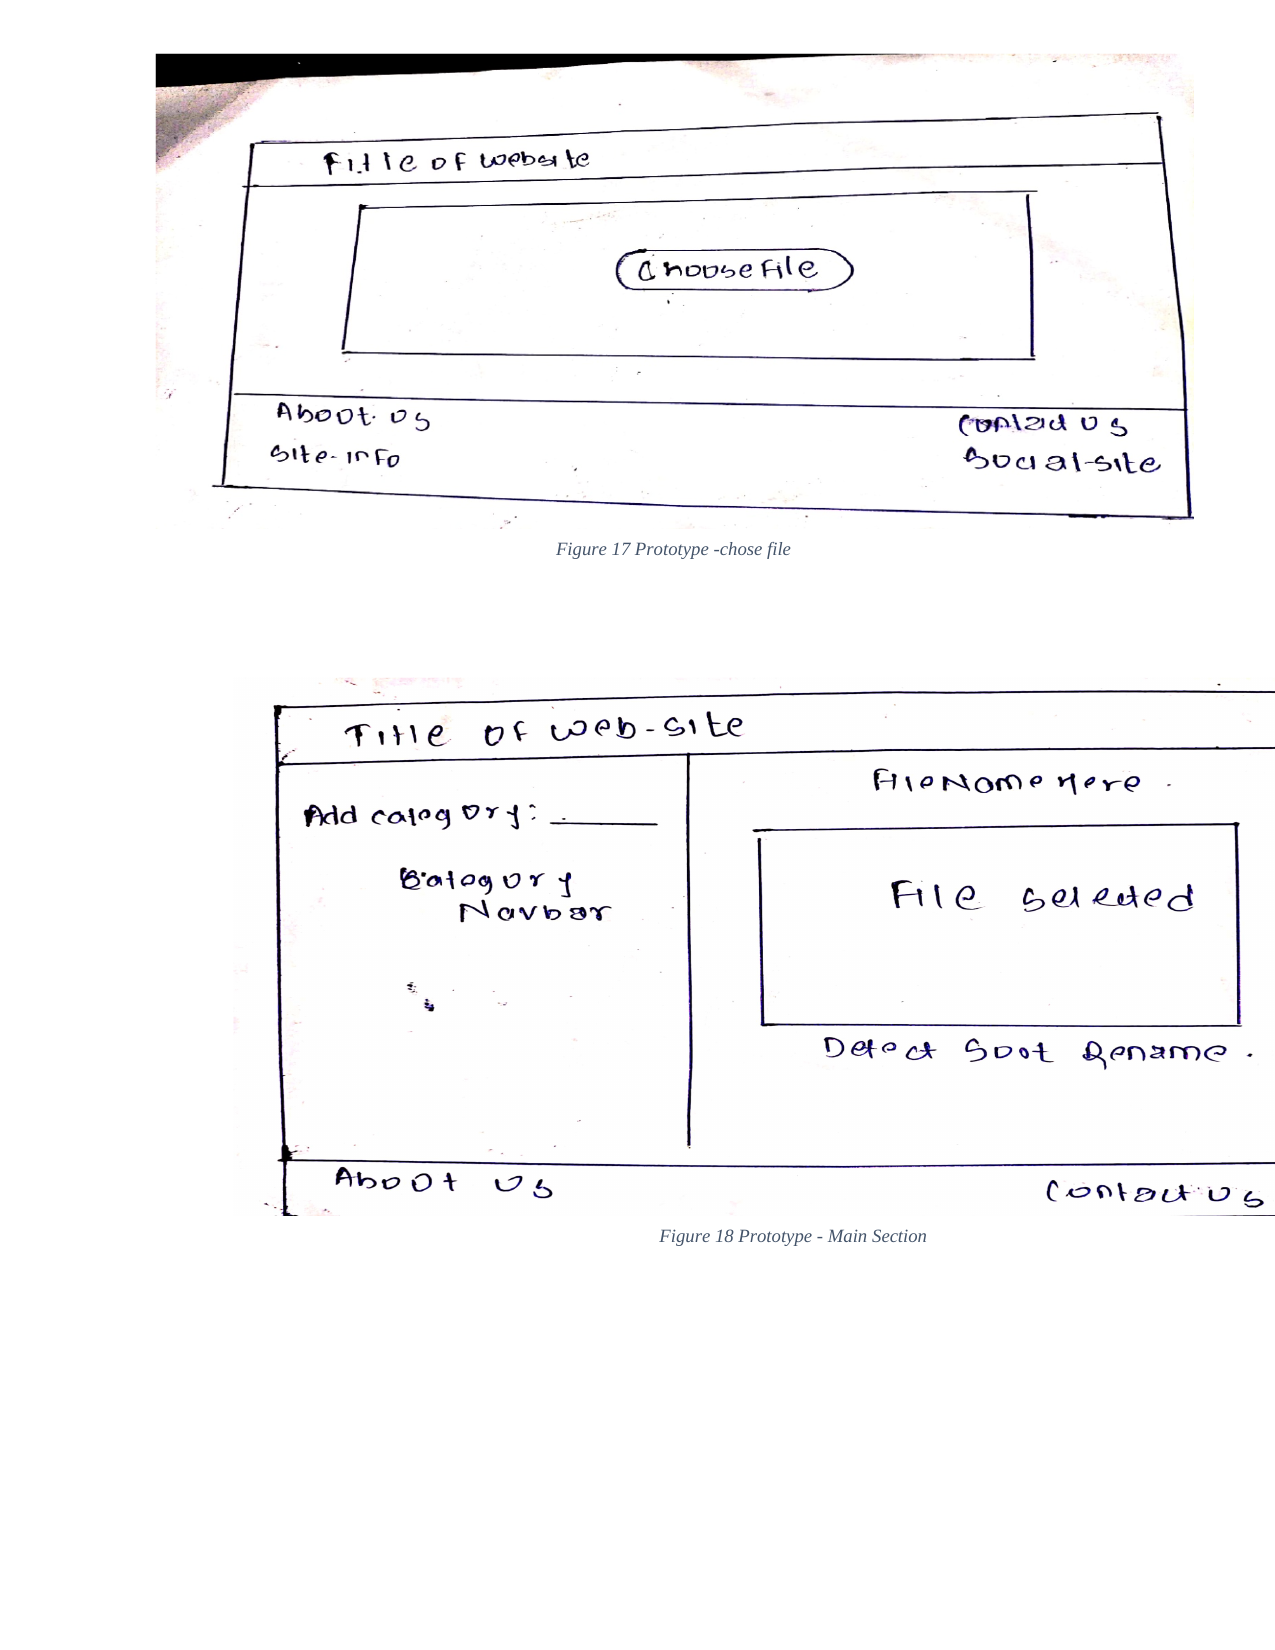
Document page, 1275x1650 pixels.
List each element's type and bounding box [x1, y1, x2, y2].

picture [235, 678, 1275, 1216]
picture [157, 54, 1194, 529]
